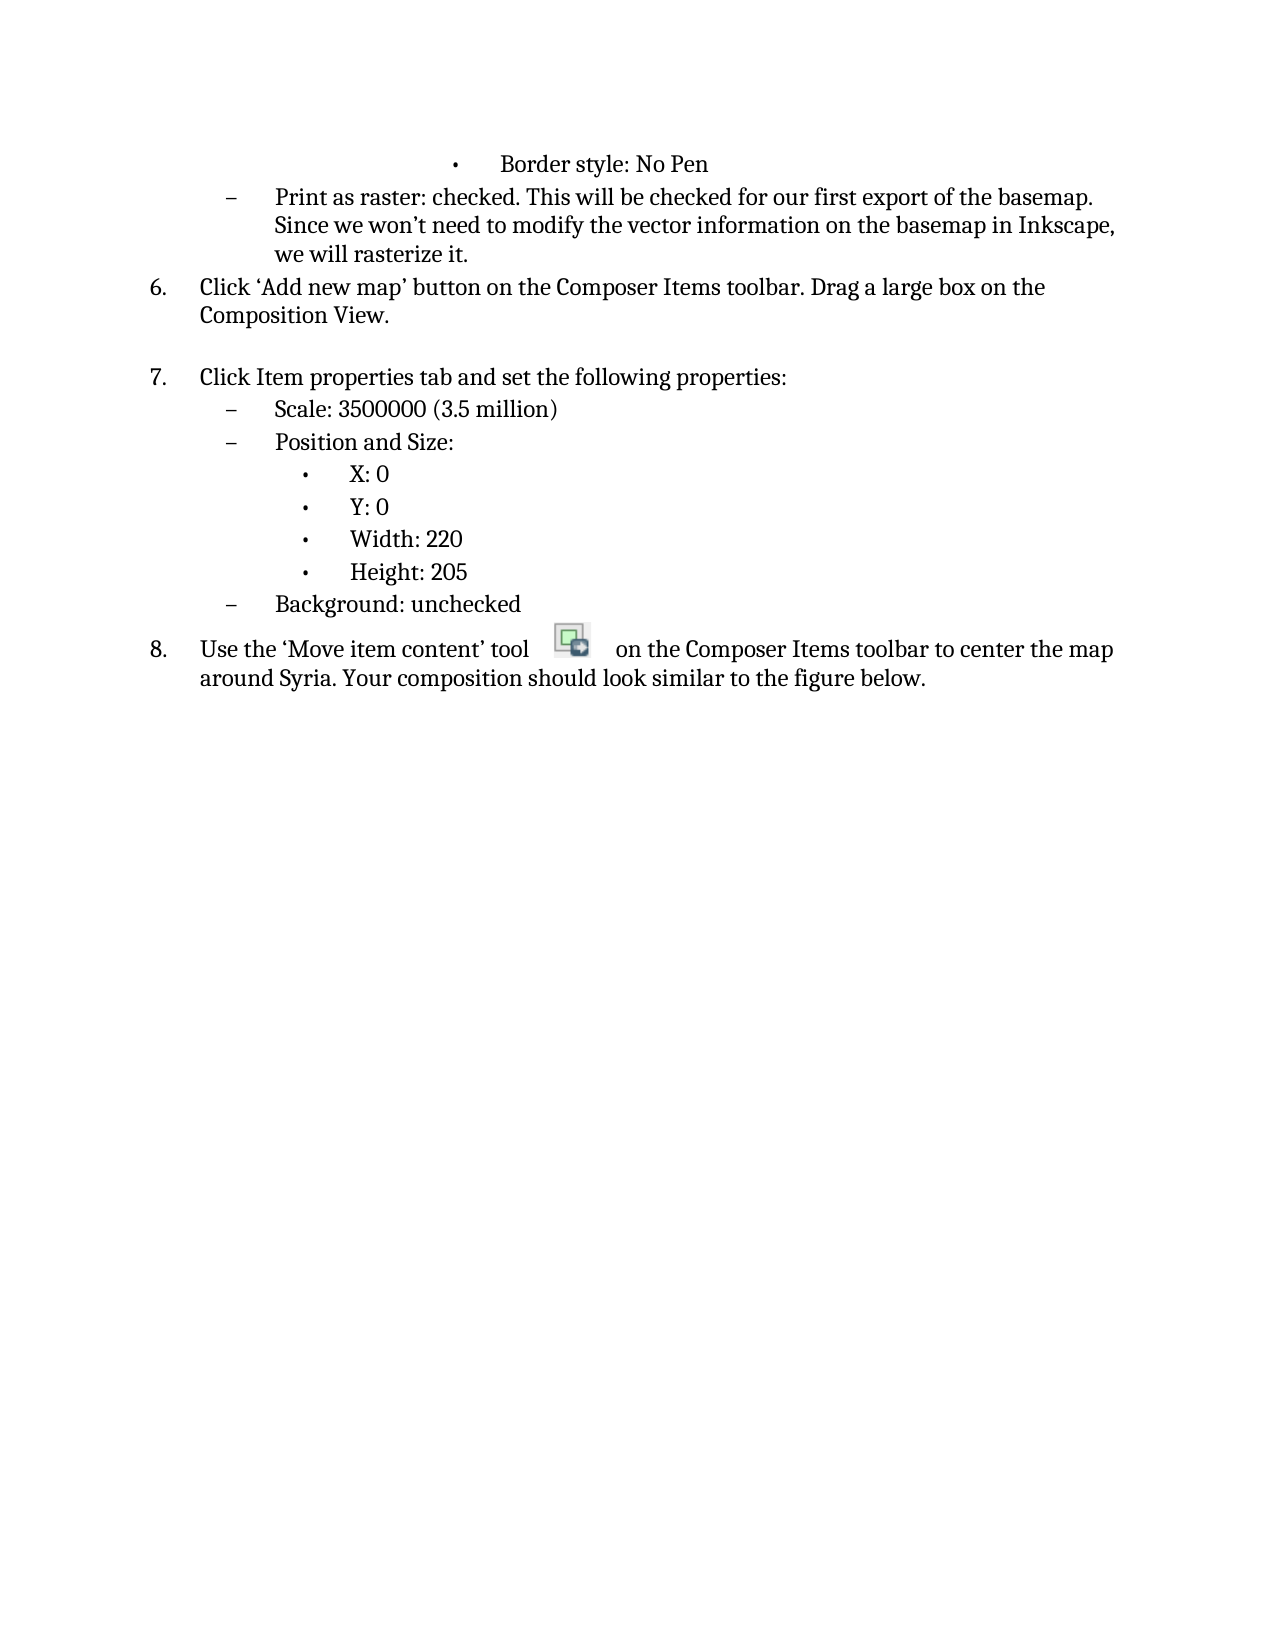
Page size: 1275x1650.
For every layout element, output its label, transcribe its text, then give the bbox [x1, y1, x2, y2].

list X: 0 [300, 460, 1125, 489]
list Background: unchecked [225, 590, 1125, 619]
list Use the ‘Move item content’ tool on the Composer Items toolbar to center the map around Syria. Your composition should look similar to the figure below. [150, 622, 1125, 693]
picture [553, 622, 592, 658]
list Click ‘Add new map’ button on the Composer Items toolbar. Drag a large box on the Composition View. [150, 272, 1125, 359]
list Height: 205 [300, 557, 1125, 586]
list Border style: No Pen [450, 150, 1125, 179]
list Click Item properties tab and set the following properties: [150, 362, 1125, 391]
list Print as raster: checked. This will be checked for our first export of the basemap. Since we won’t need to modify the vector information on the basemap in Inkscape, we will rasterize it. [225, 182, 1125, 269]
list Position and Size: [225, 427, 1125, 456]
list Width: 220 [300, 525, 1125, 554]
list Y: 0 [300, 492, 1125, 521]
list Scale: 3500000 (3.5 million) [225, 395, 1125, 424]
